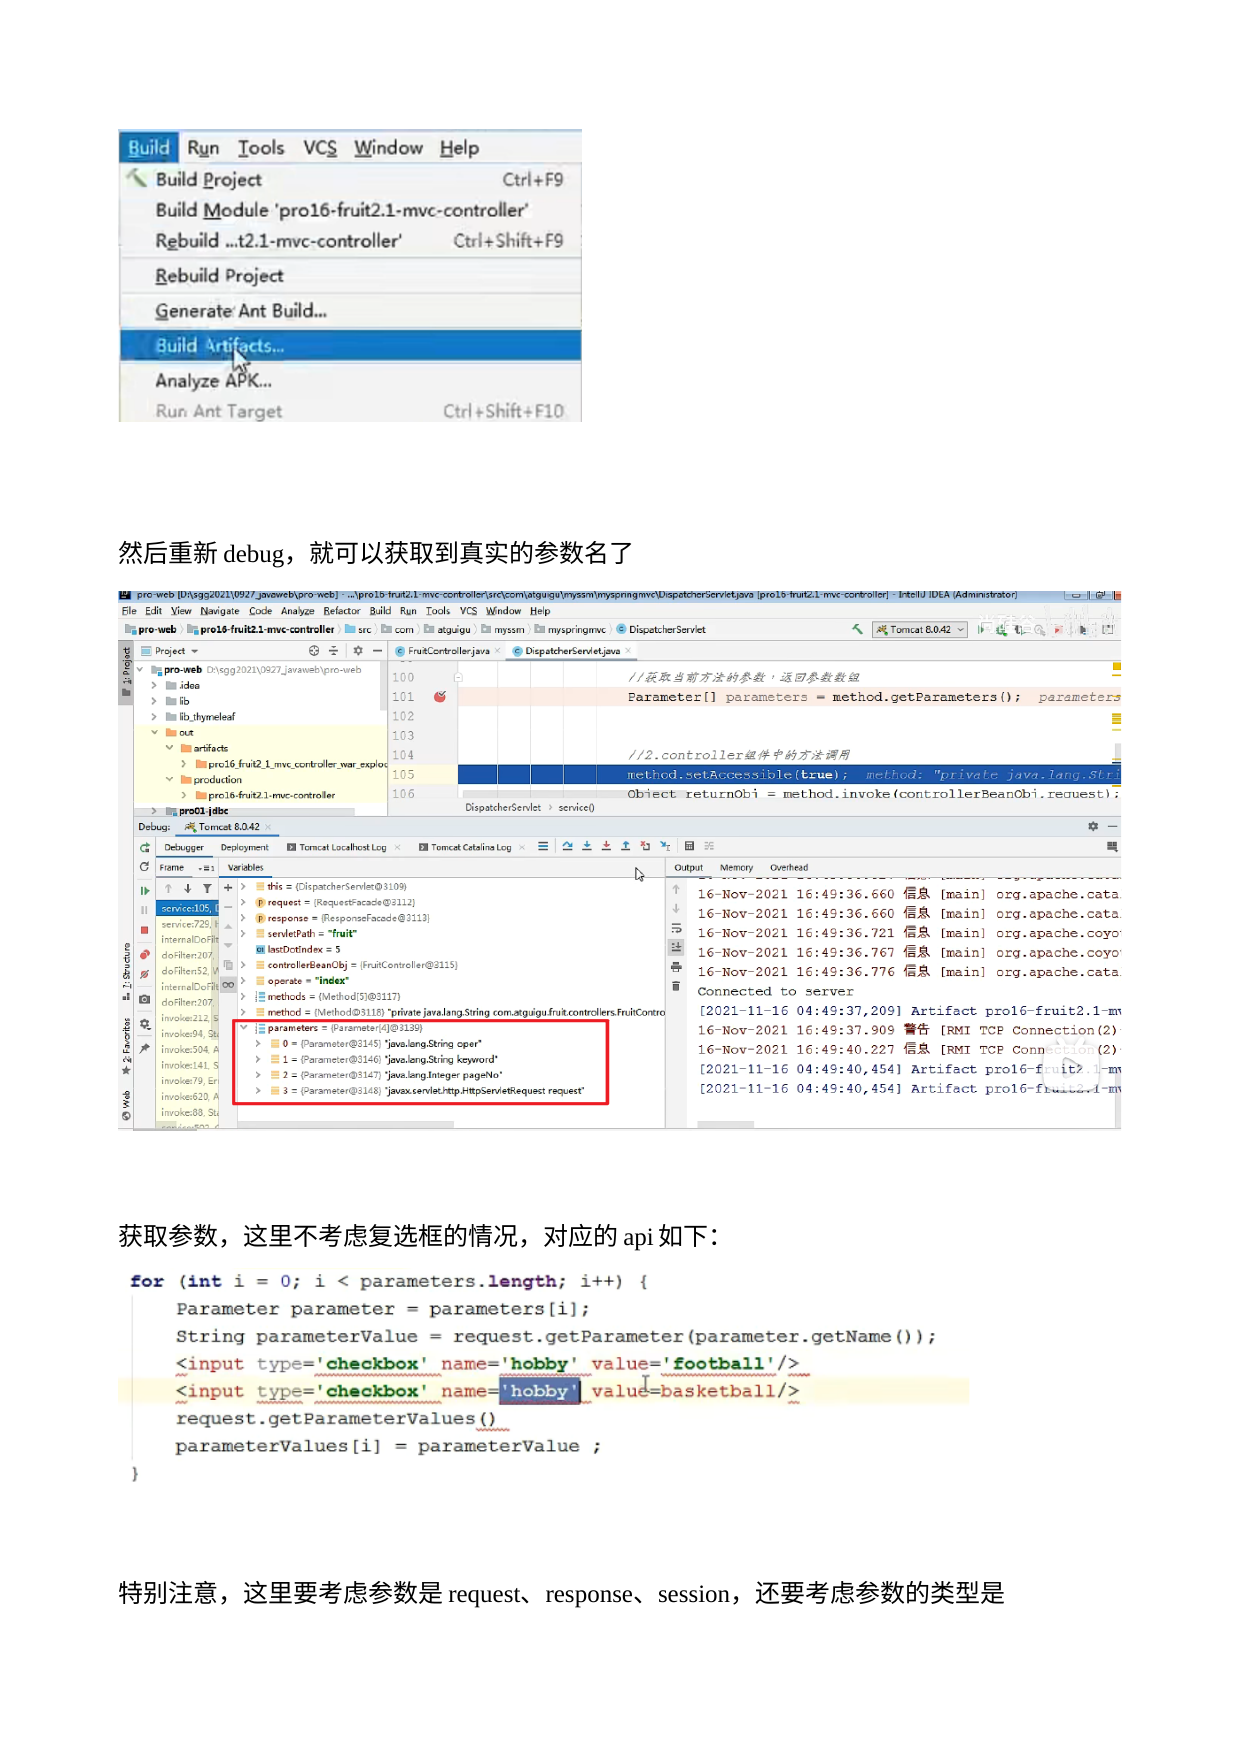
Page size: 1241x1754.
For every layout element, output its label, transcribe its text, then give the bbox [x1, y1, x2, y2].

picture [118, 129, 582, 422]
text 然后重新debug，就可以获取到真实的参数名了 [118, 519, 1122, 584]
picture [118, 591, 1122, 1131]
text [118, 1559, 1122, 1624]
picture [118, 1268, 970, 1493]
text 获取参数，这里不考虑复选框的情况，对应的api如下： [118, 1202, 1122, 1267]
